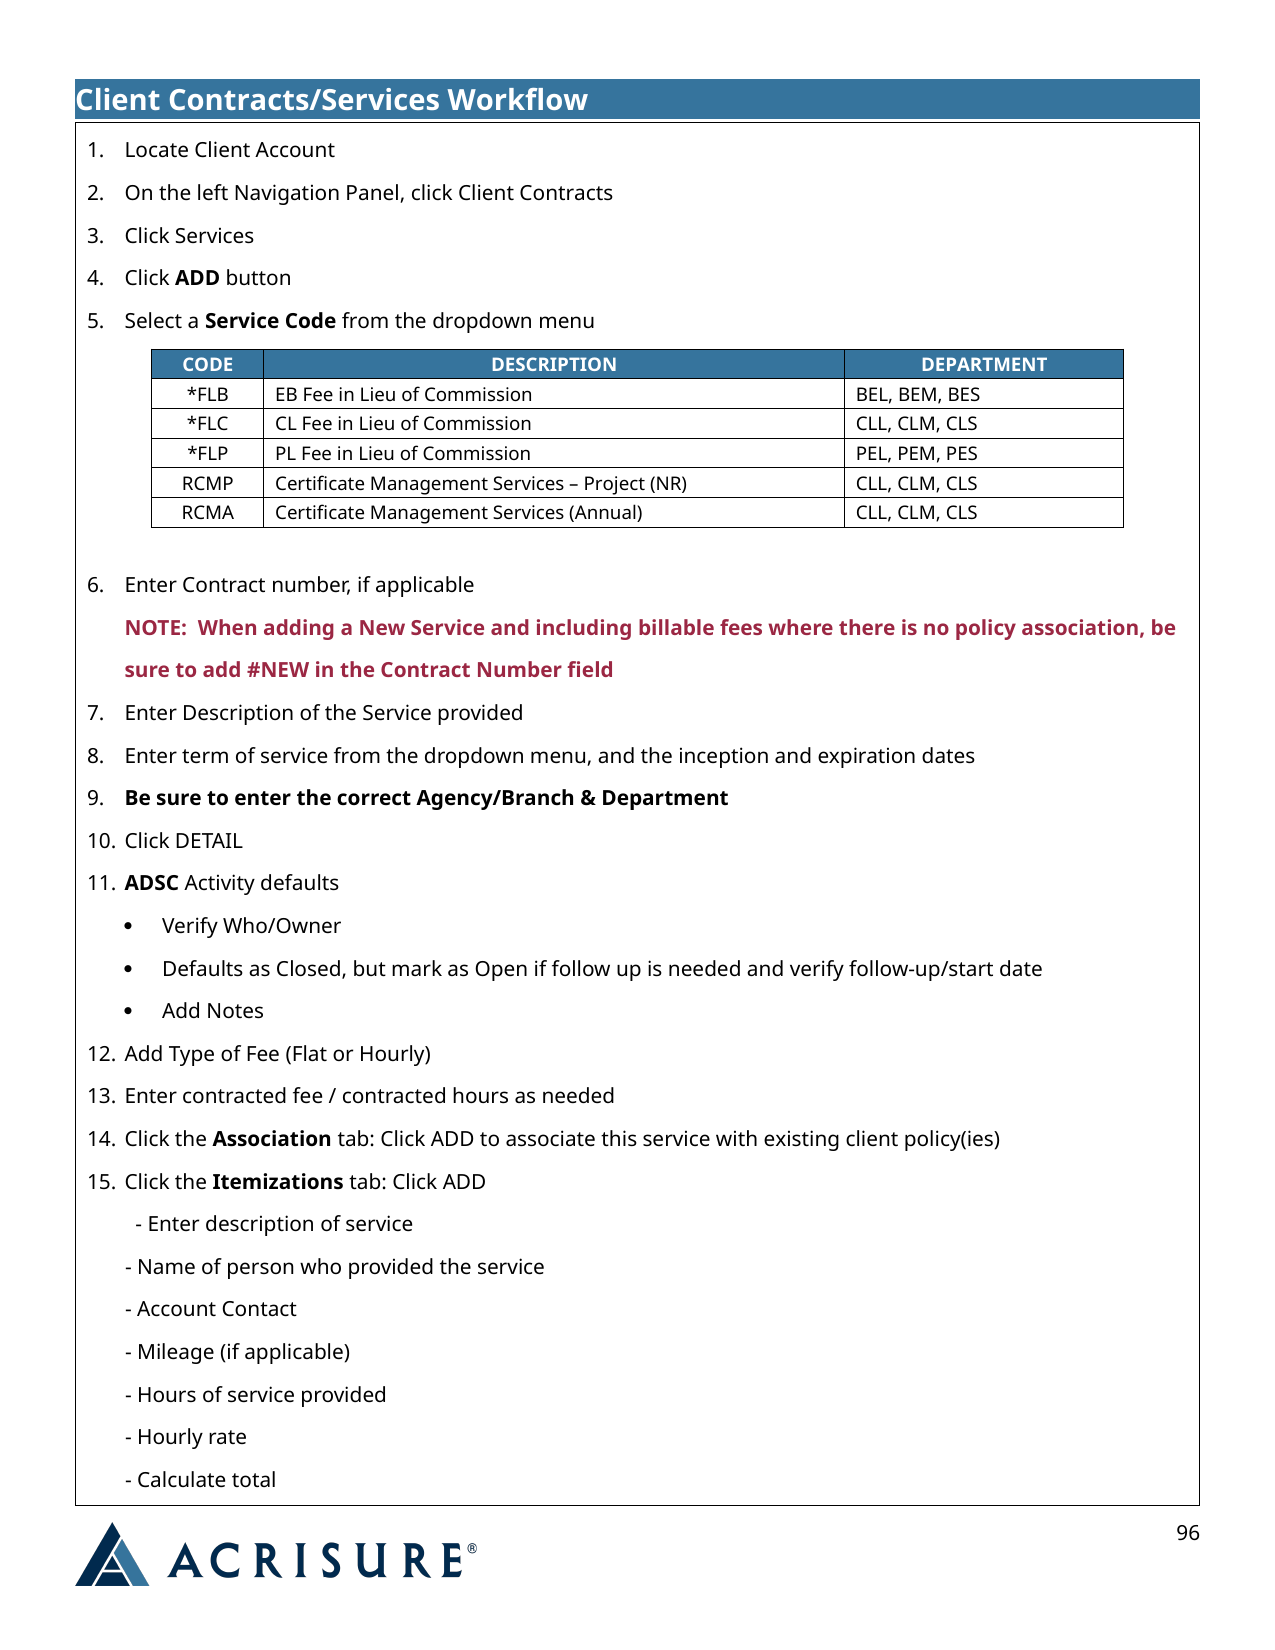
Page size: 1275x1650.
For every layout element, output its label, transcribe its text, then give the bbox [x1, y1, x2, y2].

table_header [76, 123, 1199, 1505]
subtitle Client Contracts/Services Workflow [75, 79, 1200, 119]
picture [75, 1522, 477, 1586]
